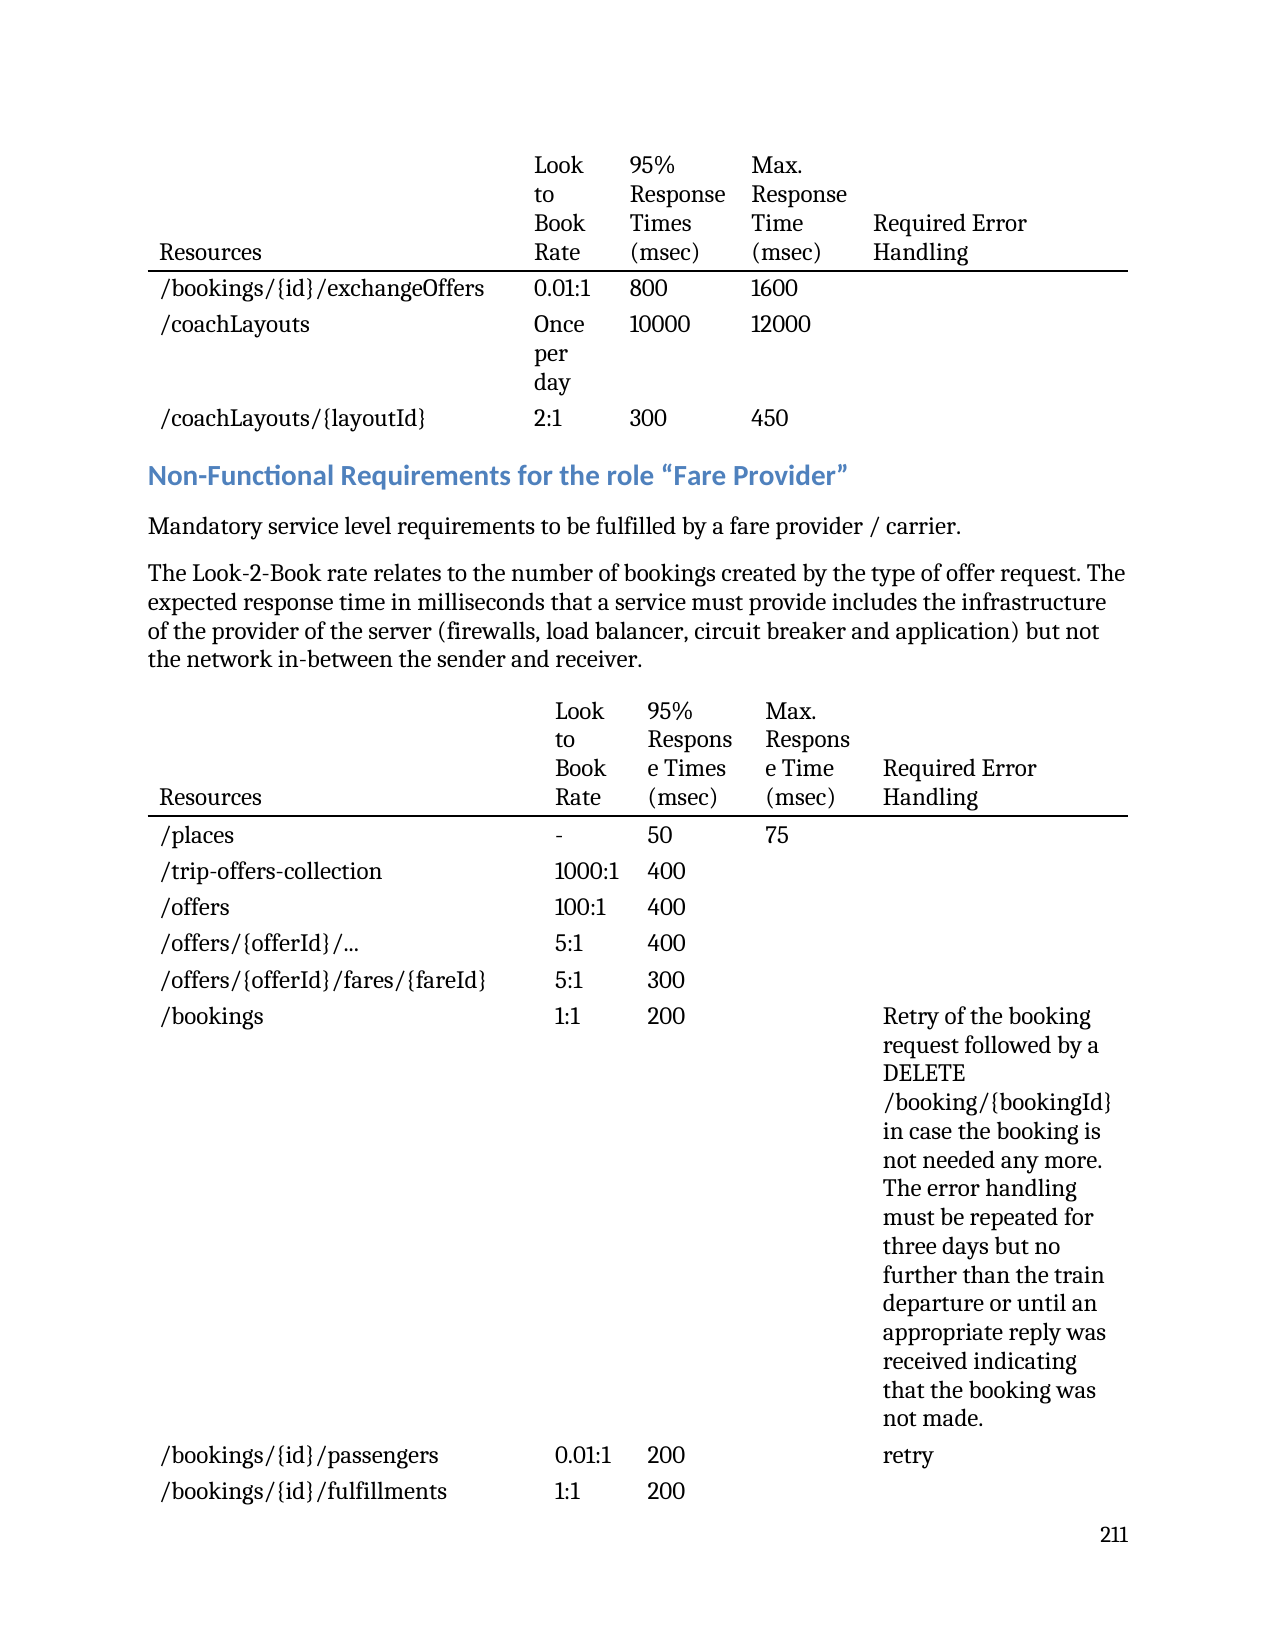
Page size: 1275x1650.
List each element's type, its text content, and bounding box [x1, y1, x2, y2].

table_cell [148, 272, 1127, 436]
subtitle Non-Functional Requirements for the role “Fare Provider” [148, 457, 1127, 493]
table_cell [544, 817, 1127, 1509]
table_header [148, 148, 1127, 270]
text The Look-2-Book rate relates to the number of bookings created by the type of offer request. The expected response time in milliseconds that a service must provide includes the infrastructure of the provider of the server (firewalls, load balancer, circuit breaker and application) but not the network in-between the sender and receiver. [148, 559, 1127, 674]
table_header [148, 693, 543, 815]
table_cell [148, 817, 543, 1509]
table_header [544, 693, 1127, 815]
text Mandatory service level requirements to be fulfilled by a fare provider / carrier. [148, 512, 1127, 540]
